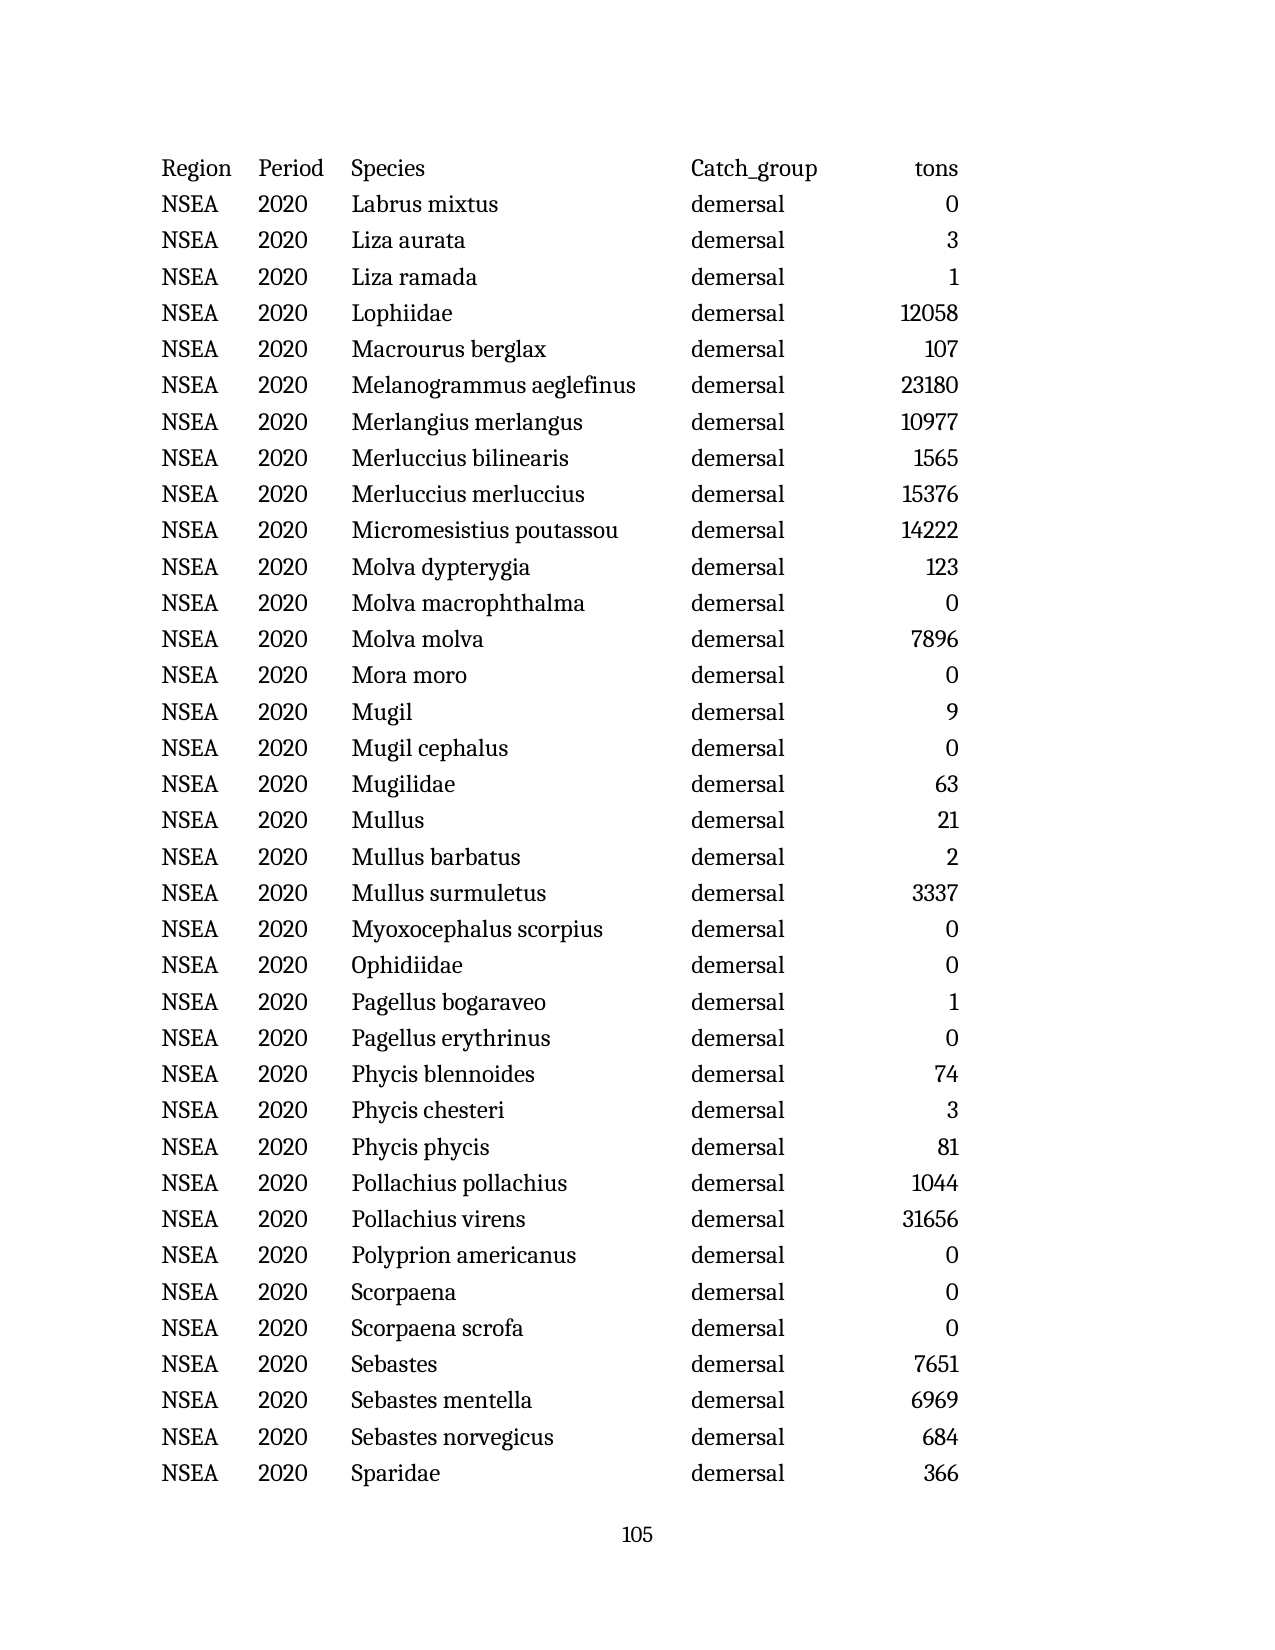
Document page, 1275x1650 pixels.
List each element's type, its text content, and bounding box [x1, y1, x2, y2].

table_cell 2020 [247, 1056, 340, 1092]
table_cell demersal [680, 1093, 864, 1129]
table_cell Phycis phycis [340, 1129, 680, 1165]
table_cell NSEA [150, 766, 247, 802]
table_cell Pagellus bogaraveo [340, 984, 680, 1020]
table_cell NSEA [150, 295, 247, 331]
table_cell demersal [680, 1201, 864, 1237]
table_cell demersal [680, 331, 864, 367]
table_cell 2020 [247, 1274, 340, 1310]
table_cell NSEA [150, 1201, 247, 1237]
table_cell Mugilidae [340, 766, 680, 802]
table_cell Molva macrophthalma [340, 585, 680, 621]
table_cell 2020 [247, 1093, 340, 1129]
table_cell Liza ramada [340, 259, 680, 295]
table_cell demersal [680, 766, 864, 802]
table_cell 0 [864, 1274, 969, 1310]
table_cell 2020 [247, 658, 340, 694]
table_cell NSEA [150, 1020, 247, 1056]
table_cell demersal [680, 730, 864, 766]
table_cell NSEA [150, 1346, 247, 1382]
table_cell 2020 [247, 875, 340, 911]
table_cell Merluccius merluccius [340, 476, 680, 512]
table_cell 2020 [247, 839, 340, 875]
table_cell 2 [864, 839, 969, 875]
table_cell 15376 [864, 476, 969, 512]
table_cell Molva dypterygia [340, 549, 680, 585]
table_cell demersal [680, 549, 864, 585]
table_cell Molva molva [340, 621, 680, 657]
table_cell NSEA [150, 331, 247, 367]
table_cell Pagellus erythrinus [340, 1020, 680, 1056]
table_cell 2020 [247, 911, 340, 947]
table_cell 2020 [247, 295, 340, 331]
table_cell 2020 [247, 331, 340, 367]
table_cell 2020 [247, 621, 340, 657]
table_cell demersal [680, 368, 864, 404]
table_cell NSEA [150, 803, 247, 839]
table_header Catch_group [680, 150, 864, 186]
table_cell 2020 [247, 803, 340, 839]
table_cell 2020 [247, 1020, 340, 1056]
table_cell 9 [864, 694, 969, 730]
table_cell 3 [864, 1093, 969, 1129]
table_cell NSEA [150, 1056, 247, 1092]
table_cell NSEA [150, 875, 247, 911]
table_cell 684 [864, 1419, 969, 1455]
table_cell demersal [680, 1129, 864, 1165]
table_cell Mugil [340, 694, 680, 730]
table_cell 1 [864, 984, 969, 1020]
table_cell NSEA [150, 1455, 247, 1491]
table_cell Phycis blennoides [340, 1056, 680, 1092]
table_cell 2020 [247, 549, 340, 585]
table_cell Sebastes norvegicus [340, 1419, 680, 1455]
table_cell 1044 [864, 1165, 969, 1201]
table_cell NSEA [150, 585, 247, 621]
table_cell NSEA [150, 694, 247, 730]
table_cell NSEA [150, 1165, 247, 1201]
table_cell Lophiidae [340, 295, 680, 331]
table_cell 21 [864, 803, 969, 839]
table_cell NSEA [150, 476, 247, 512]
table_cell 6969 [864, 1383, 969, 1419]
table_cell demersal [680, 803, 864, 839]
table_cell Mugil cephalus [340, 730, 680, 766]
table_cell demersal [680, 513, 864, 549]
table_cell demersal [680, 585, 864, 621]
table_cell 14222 [864, 513, 969, 549]
table_cell 2020 [247, 1165, 340, 1201]
table_cell 7896 [864, 621, 969, 657]
table_cell NSEA [150, 1419, 247, 1455]
table_header Period [247, 150, 340, 186]
table_cell demersal [680, 948, 864, 984]
table_cell 2020 [247, 694, 340, 730]
table_cell 2020 [247, 368, 340, 404]
table_cell 0 [864, 1020, 969, 1056]
table_cell Mullus surmuletus [340, 875, 680, 911]
table_cell 2020 [247, 766, 340, 802]
table_cell 74 [864, 1056, 969, 1092]
table_cell demersal [680, 1419, 864, 1455]
table_cell 2020 [247, 1419, 340, 1455]
table_cell demersal [680, 911, 864, 947]
table_cell NSEA [150, 984, 247, 1020]
table_cell demersal [680, 295, 864, 331]
table_cell NSEA [150, 1238, 247, 1274]
table_cell Micromesistius poutassou [340, 513, 680, 549]
table_cell 2020 [247, 476, 340, 512]
table_cell demersal [680, 1346, 864, 1382]
table_cell 31656 [864, 1201, 969, 1237]
table_cell Scorpaena scrofa [340, 1310, 680, 1346]
table_cell NSEA [150, 368, 247, 404]
table_cell 3 [864, 223, 969, 259]
table_header Species [340, 150, 680, 186]
table_cell demersal [680, 186, 864, 222]
table_cell 123 [864, 549, 969, 585]
table_cell 2020 [247, 223, 340, 259]
table_cell NSEA [150, 1310, 247, 1346]
table_cell NSEA [150, 839, 247, 875]
table_cell Pollachius virens [340, 1201, 680, 1237]
table_cell 0 [864, 585, 969, 621]
table_cell 2020 [247, 1346, 340, 1382]
table_cell NSEA [150, 1383, 247, 1419]
table_cell demersal [680, 984, 864, 1020]
table_cell 2020 [247, 1238, 340, 1274]
table_cell 2020 [247, 984, 340, 1020]
table_cell NSEA [150, 1129, 247, 1165]
table_cell demersal [680, 839, 864, 875]
table_cell demersal [680, 223, 864, 259]
table_cell 0 [864, 186, 969, 222]
table_cell 0 [864, 1238, 969, 1274]
table_cell 10977 [864, 404, 969, 440]
table_cell 2020 [247, 404, 340, 440]
table_cell demersal [680, 694, 864, 730]
table_cell NSEA [150, 223, 247, 259]
table_header Region [150, 150, 247, 186]
table_cell 2020 [247, 259, 340, 295]
table_cell Mullus [340, 803, 680, 839]
table_cell demersal [680, 1238, 864, 1274]
table_cell Liza aurata [340, 223, 680, 259]
table_cell 2020 [247, 1201, 340, 1237]
table_cell demersal [680, 1020, 864, 1056]
table_cell 3337 [864, 875, 969, 911]
table_cell 2020 [247, 1310, 340, 1346]
table_header tons [864, 150, 969, 186]
table_cell 366 [864, 1455, 969, 1491]
table_cell 2020 [247, 585, 340, 621]
table_cell 0 [864, 911, 969, 947]
table_cell Scorpaena [340, 1274, 680, 1310]
table_cell 2020 [247, 1129, 340, 1165]
table_cell NSEA [150, 1093, 247, 1129]
table_cell Sebastes [340, 1346, 680, 1382]
table_cell Sebastes mentella [340, 1383, 680, 1419]
table_cell 7651 [864, 1346, 969, 1382]
table_cell 2020 [247, 948, 340, 984]
table_cell 2020 [247, 730, 340, 766]
table_cell demersal [680, 440, 864, 476]
table_cell 2020 [247, 1455, 340, 1491]
table_cell Melanogrammus aeglefinus [340, 368, 680, 404]
table_cell demersal [680, 259, 864, 295]
table_cell 1565 [864, 440, 969, 476]
table_cell 0 [864, 730, 969, 766]
table_cell NSEA [150, 404, 247, 440]
table_cell NSEA [150, 549, 247, 585]
table_cell Mora moro [340, 658, 680, 694]
table_cell NSEA [150, 186, 247, 222]
table_cell 0 [864, 1310, 969, 1346]
table_cell 23180 [864, 368, 969, 404]
table_cell Pollachius pollachius [340, 1165, 680, 1201]
table_cell 0 [864, 948, 969, 984]
table_cell NSEA [150, 440, 247, 476]
table_cell Ophidiidae [340, 948, 680, 984]
table_cell NSEA [150, 948, 247, 984]
table_cell NSEA [150, 513, 247, 549]
table_cell demersal [680, 621, 864, 657]
table_cell Myoxocephalus scorpius [340, 911, 680, 947]
table_cell 81 [864, 1129, 969, 1165]
table_cell demersal [680, 658, 864, 694]
table_cell Labrus mixtus [340, 186, 680, 222]
table_cell demersal [680, 404, 864, 440]
table_cell demersal [680, 1383, 864, 1419]
table_cell demersal [680, 1056, 864, 1092]
table_cell 0 [864, 658, 969, 694]
table_cell 63 [864, 766, 969, 802]
table_cell Merluccius bilinearis [340, 440, 680, 476]
table_cell NSEA [150, 1274, 247, 1310]
table_cell 12058 [864, 295, 969, 331]
table_cell NSEA [150, 259, 247, 295]
table_cell Phycis chesteri [340, 1093, 680, 1129]
table_cell NSEA [150, 658, 247, 694]
table_cell 2020 [247, 513, 340, 549]
table_cell demersal [680, 1165, 864, 1201]
table_cell NSEA [150, 730, 247, 766]
table_cell Macrourus berglax [340, 331, 680, 367]
table_cell 2020 [247, 1383, 340, 1419]
table_cell 1 [864, 259, 969, 295]
table_cell Mullus barbatus [340, 839, 680, 875]
table_cell 2020 [247, 440, 340, 476]
table_cell 2020 [247, 186, 340, 222]
table_cell demersal [680, 1455, 864, 1491]
table_cell demersal [680, 1274, 864, 1310]
table_cell demersal [680, 875, 864, 911]
table_cell 107 [864, 331, 969, 367]
table_cell demersal [680, 1310, 864, 1346]
table_cell Sparidae [340, 1455, 680, 1491]
table_cell Merlangius merlangus [340, 404, 680, 440]
table_cell Polyprion americanus [340, 1238, 680, 1274]
table_cell demersal [680, 476, 864, 512]
table_cell NSEA [150, 911, 247, 947]
table_cell NSEA [150, 621, 247, 657]
